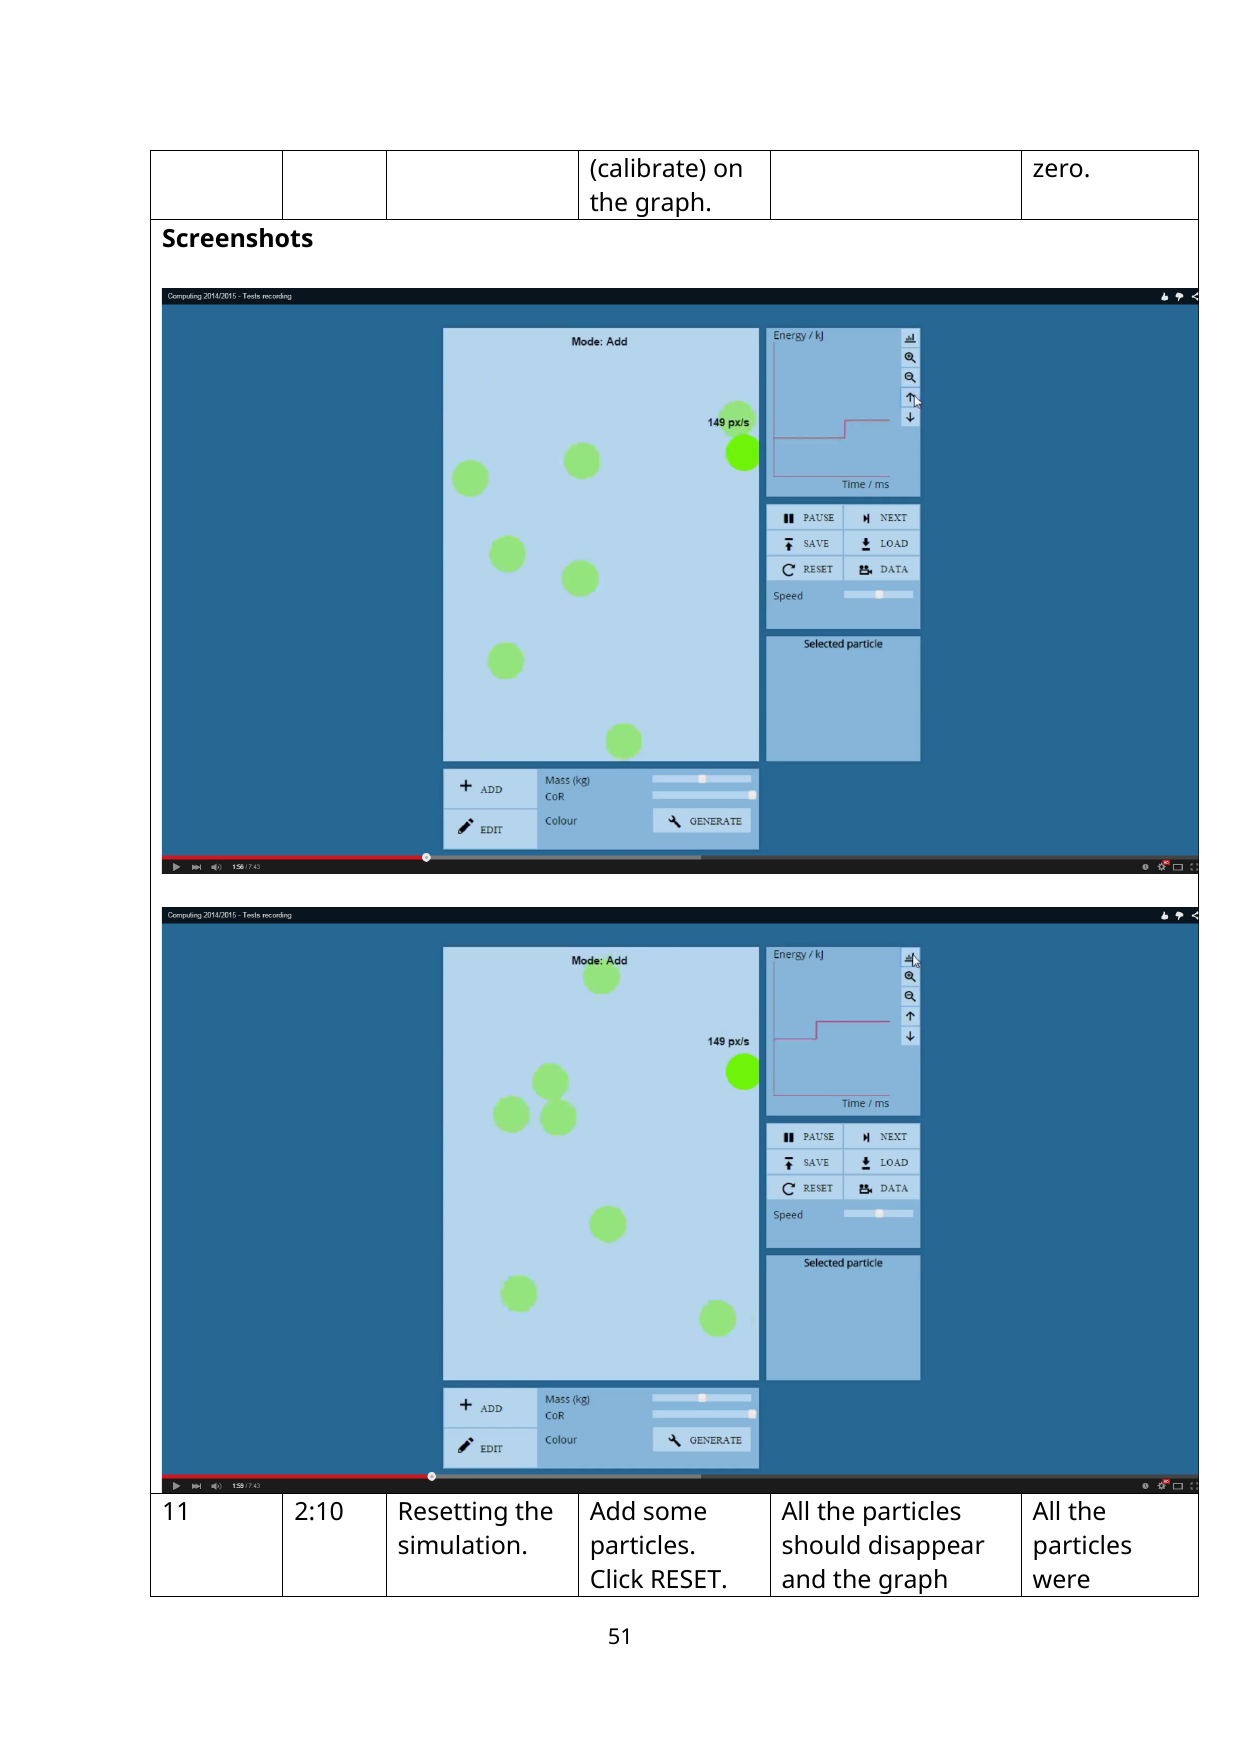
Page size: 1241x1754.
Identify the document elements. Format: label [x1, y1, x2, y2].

picture [161, 288, 1199, 874]
picture [161, 907, 1199, 1493]
